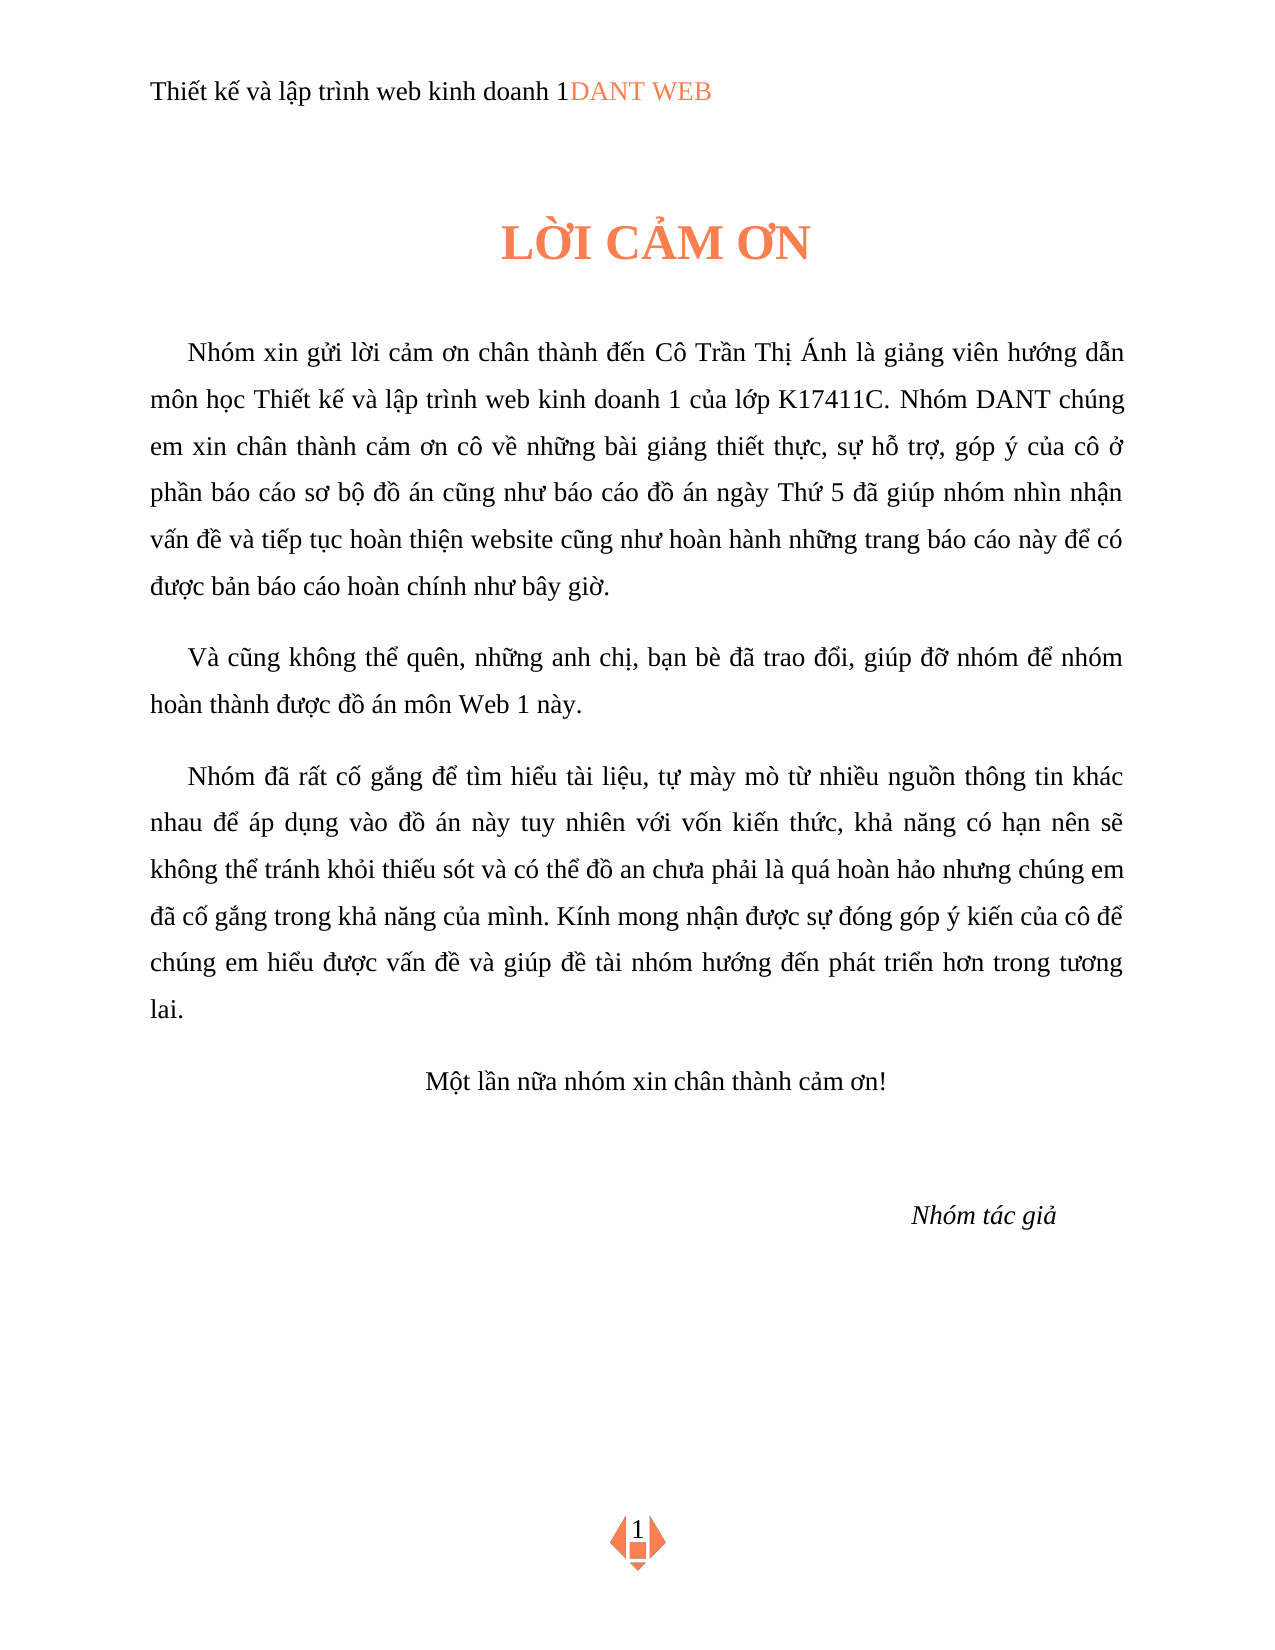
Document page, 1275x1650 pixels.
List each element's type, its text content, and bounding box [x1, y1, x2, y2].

subtitle LỜI CẢM ƠN [187, 212, 1125, 270]
text Nhóm xin gửi lời cảm ơn chân thành đến Cô Trần Thị Ánh là giảng viên hướng dẫn môn học Thiết kế và lập trình web kinh doanh 1 của lớp K17411C. Nhóm DANT chúng em xin chân thành cảm ơn cô về những bài giảng thiết thực, sự hỗ trợ, góp ý của cô ở phần báo cáo sơ bộ đồ án cũng như báo cáo đồ án ngày Thứ 5 đã giúp nhóm nhìn nhận vấn đề và tiếp tục hoàn thiện website cũng như hoàn hành những trang báo cáo này để có được bản báo cáo hoàn chính như bây giờ. [150, 336, 1125, 601]
text Nhóm đã rất cố gắng để tìm hiểu tài liệu, tự mày mò từ nhiều nguồn thông tin khác nhau để áp dụng vào đồ án này tuy nhiên với vốn kiến thức, khả năng có hạn nên sẽ không thể tránh khỏi thiếu sót và có thể đồ an chưa phải là quá hoàn hảo nhưng chúng em đã cố gắng trong khả năng của mình. Kính mong nhận được sự đóng góp ý kiến của cô để chúng em hiểu được vấn đề và giúp đề tài nhóm hướng đến phát triển hơn trong tương lai. [150, 759, 1125, 1024]
text Một lần nữa nhóm xin chân thành cảm ơn! [150, 1064, 1125, 1096]
picture [606, 1515, 669, 1571]
text Và cũng không thể quên, những anh chị, bạn bè đã trao đổi, giúp đỡ nhóm để nhóm hoàn thành được đồ án môn Web 1 này. [150, 641, 1125, 719]
text Nhóm tác giả [150, 1199, 1059, 1230]
